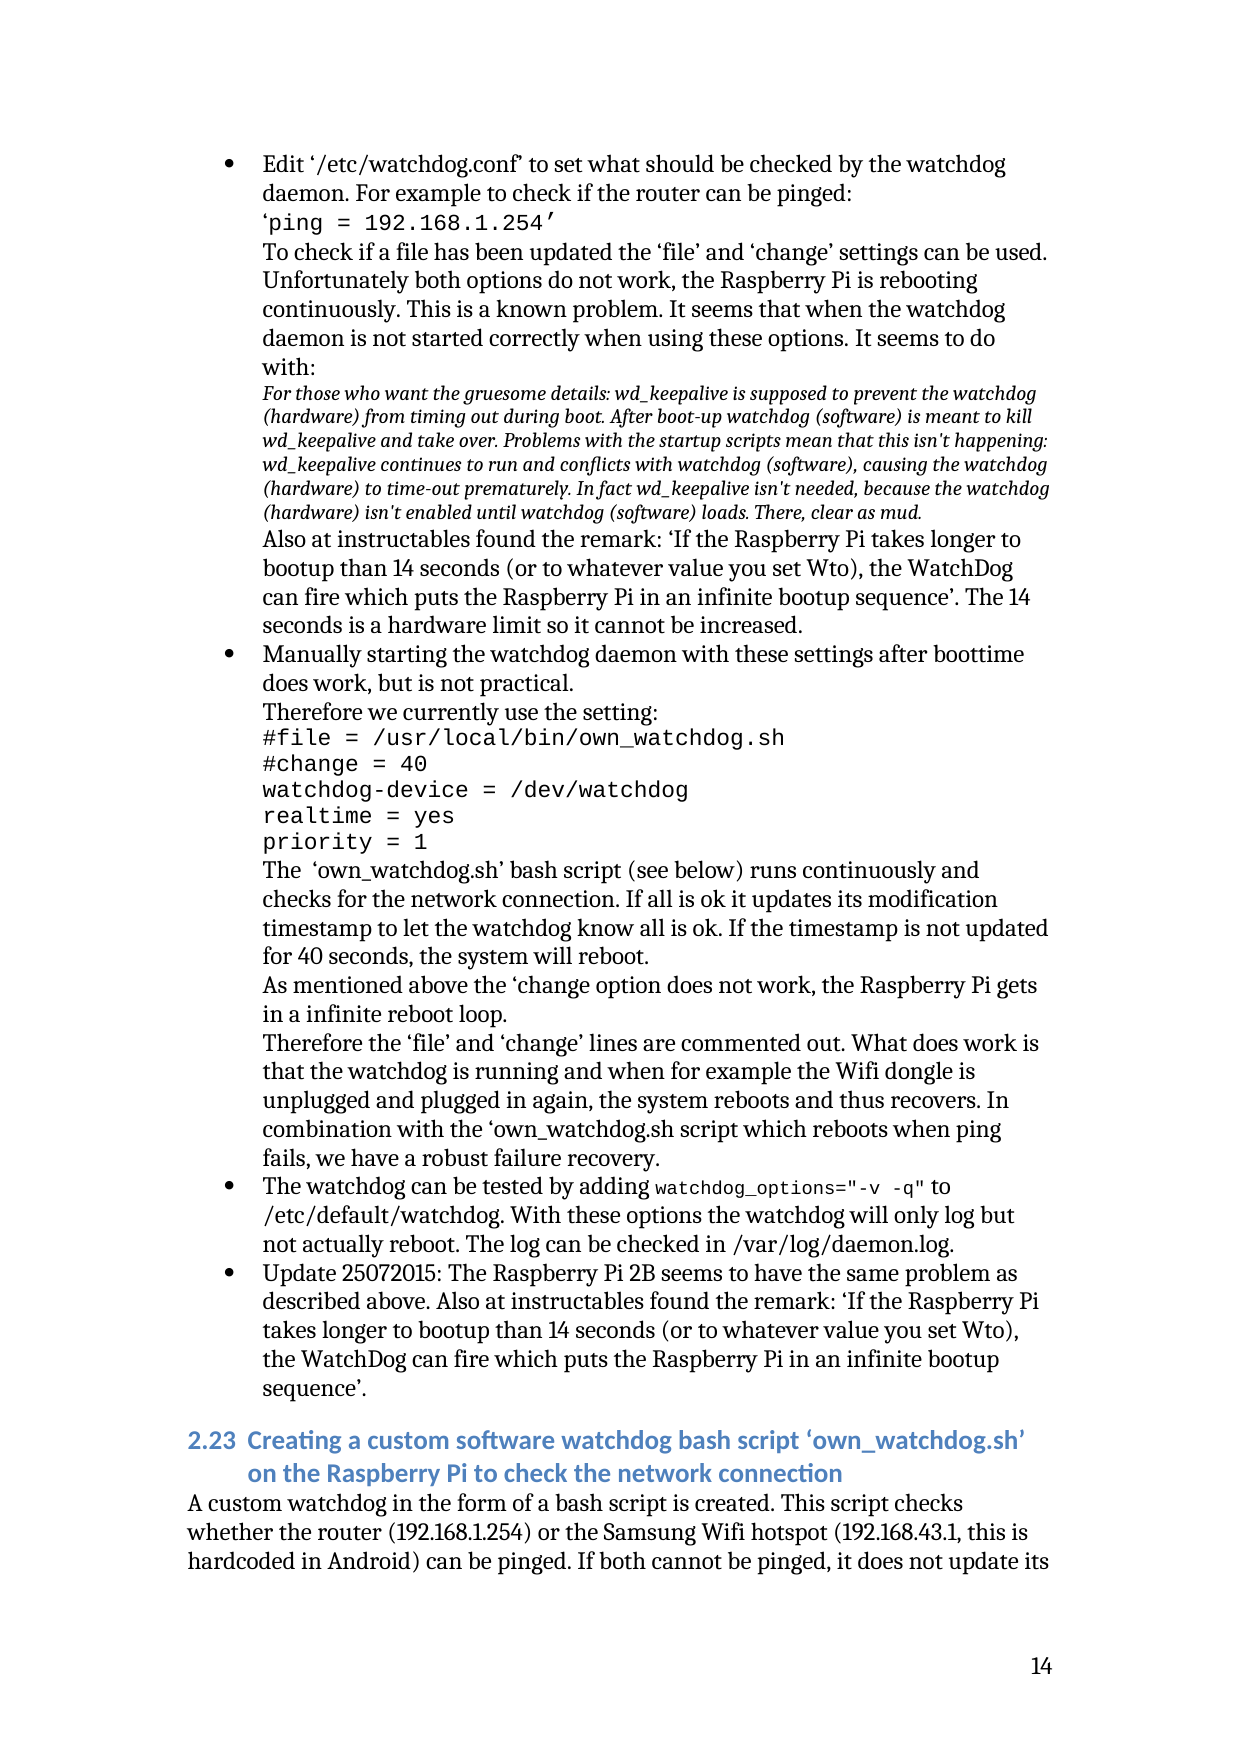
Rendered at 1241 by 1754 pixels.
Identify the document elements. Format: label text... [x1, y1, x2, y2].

list Edit ‘/etc/watchdog.conf’ to set what should be checked by the watchdog daemon. For example to check if the router can be pinged: ‘ping = 192.168.1.254’ To check if a file has been updated the ‘file’ and ‘change’ settings can be used. Unfortunately both options do not work, the Raspberry Pi is rebooting continuously. This is a known problem. It seems that when the watchdog daemon is not started correctly when using these options. It seems to do with: For those who want the gruesome details: wd_keepalive is supposed to prevent the watchdog (hardware) from timing out during boot. After boot-up watchdog (software) is meant to kill wd_keepalive and take over. Problems with the startup scripts mean that this isn't happening: wd_keepalive continues to run and conflicts with watchdog (software), causing the watchdog (hardware) to time-out prematurely. In fact wd_keepalive isn't needed, because the watchdog (hardware) isn't enabled until watchdog (software) loads. There, clear as mud. Also at instructables found the remark: ‘If the Raspberry Pi takes longer to bootup than 14 seconds (or to whatever value you set Wto), the WatchDog can fire which puts the Raspberry Pi in an infinite bootup sequence’. The 14 seconds is a hardware limit so it cannot be increased. [225, 150, 1053, 640]
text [187, 1489, 1053, 1575]
subtitle Creating a custom software watchdog bash script ‘own_watchdog.sh’ on the Raspberry Pi to check the network connection [187, 1423, 1053, 1489]
list Update 25072015: The Raspberry Pi 2B seems to have the same problem as described above. Also at instructables found the remark: ‘If the Raspberry Pi takes longer to bootup than 14 seconds (or to whatever value you set Wto), the WatchDog can fire which puts the Raspberry Pi in an infinite bootup sequence’. [225, 1258, 1053, 1402]
list Manually starting the watchdog daemon with these settings after boottime does work, but is not practical. Therefore we currently use the setting: #file = /usr/local/bin/own_watchdog.sh #change = 40 watchdog-device = /dev/watchdog realtime = yes priority = 1 The ‘own_watchdog.sh’ bash script (see below) runs continuously and checks for the network connection. If all is ok it updates its modification timestamp to let the watchdog know all is ok. If the timestamp is not updated for 40 seconds, the system will reboot. As mentioned above the ‘change option does not work, the Raspberry Pi gets in a infinite reboot loop. Therefore the ‘file’ and ‘change’ lines are commented out. What does work is that the watchdog is running and when for example the Wifi dongle is unplugged and plugged in again, the system reboots and thus recovers. In combination with the ‘own_watchdog.sh script which reboots when ping fails, we have a robust failure recovery. [225, 640, 1053, 1172]
list The watchdog can be tested by adding watchdog_options="-v -q" to /etc/default/watchdog. With these options the watchdog will only log but not actually reboot. The log can be checked in /var/log/daemon.log. [225, 1172, 1053, 1258]
